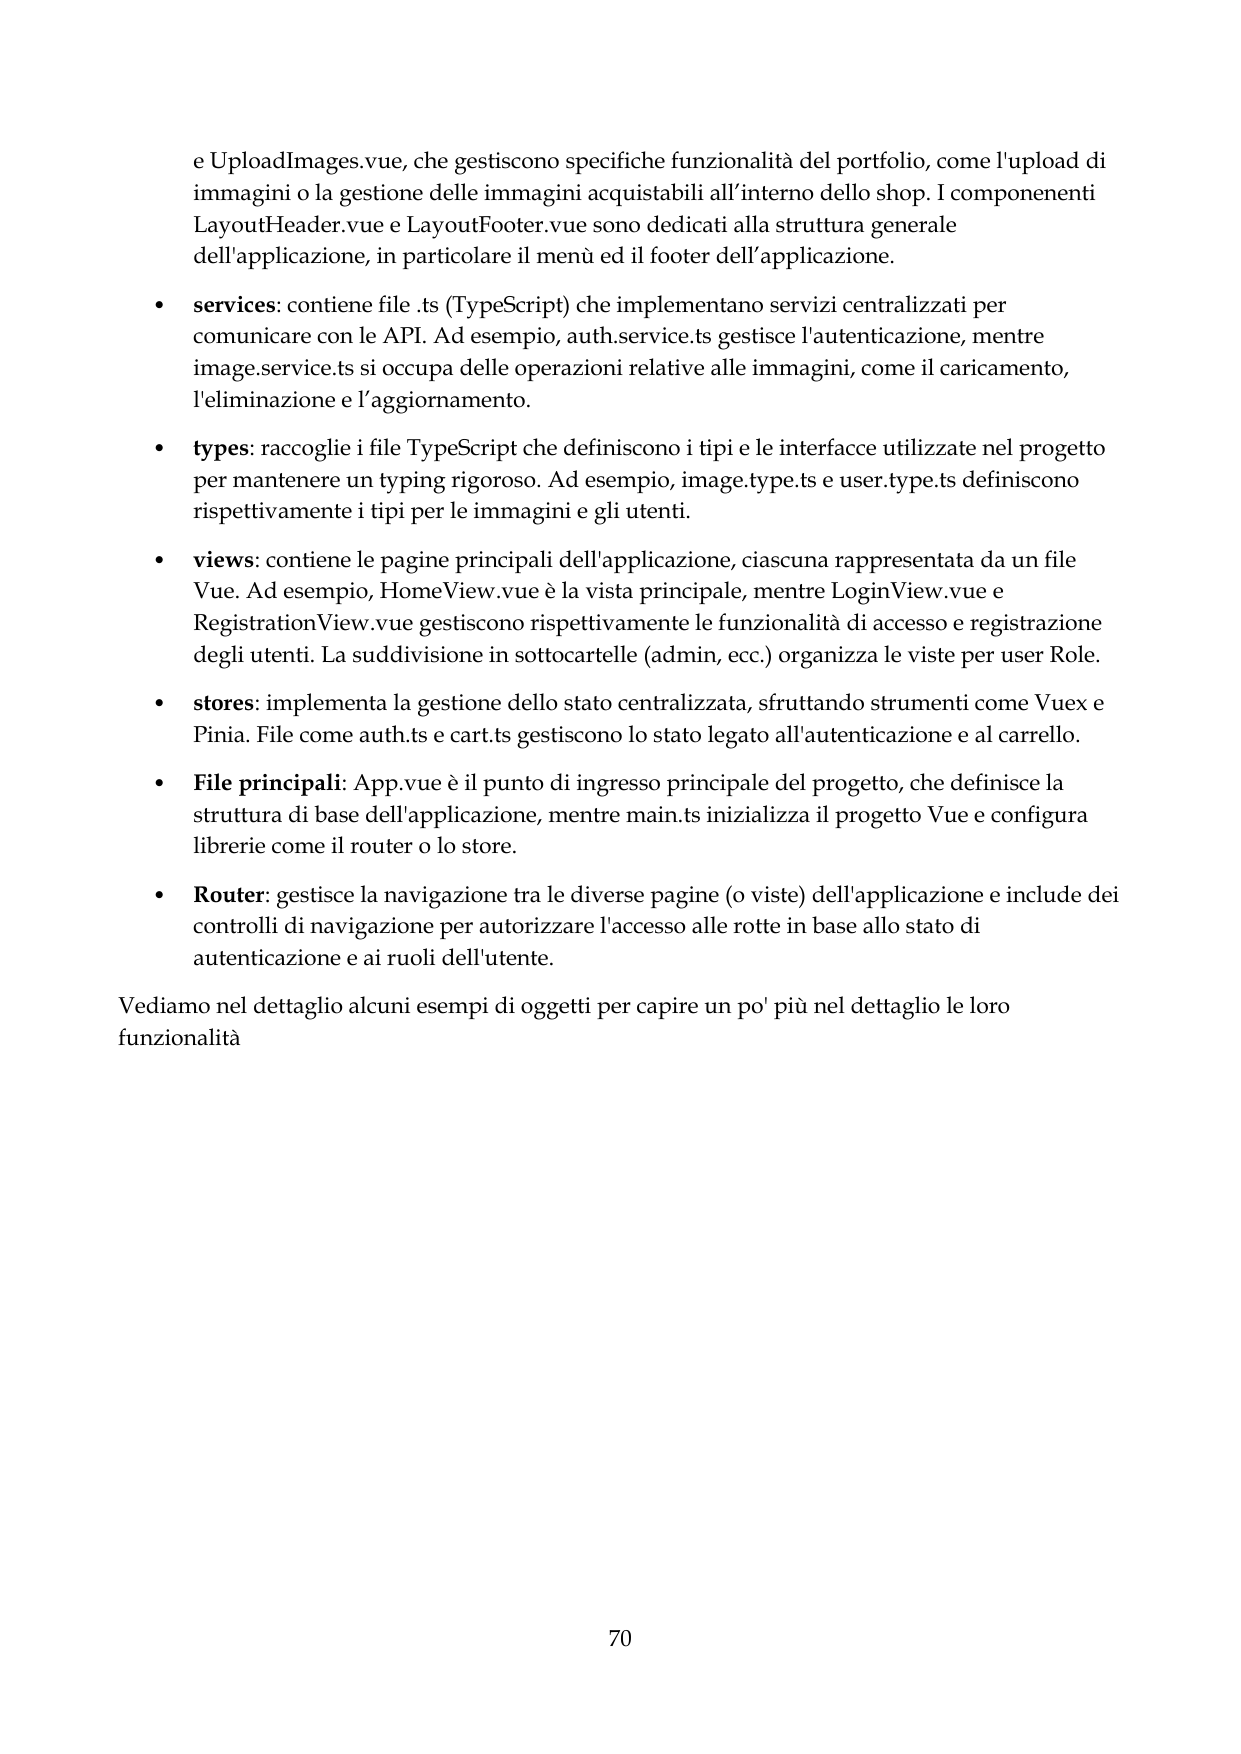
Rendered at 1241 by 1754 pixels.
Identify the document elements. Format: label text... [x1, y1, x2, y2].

list types: raccoglie i file TypeScript che definiscono i tipi e le interfacce utilizzate nel progetto per mantenere un typing rigoroso. Ad esempio, image.type.ts e user.type.ts definiscono rispettivamente i tipi per le immagini e gli utenti. [156, 434, 1122, 525]
list views: contiene le pagine principali dell'applicazione, ciascuna rappresentata da un file Vue. Ad esempio, HomeView.vue è la vista principale, mentre LoginView.vue e RegistrationView.vue gestiscono rispettivamente le funzionalità di accesso e registrazione degli utenti. La suddivisione in sottocartelle (admin, ecc.) organizza le viste per user Role. [156, 546, 1122, 668]
list stores: implementa la gestione dello stato centralizzata, sfruttando strumenti come Vuex e Pinia. File come auth.ts e cart.ts gestiscono lo stato legato all'autenticazione e al carrello. [156, 689, 1122, 748]
list Router: gestisce la navigazione tra le diverse pagine (o viste) dell'applicazione e include dei controlli di navigazione per autorizzare l'accesso alle rotte in base allo stato di autenticazione e ai ruoli dell'utente. [156, 881, 1122, 972]
list services: contiene file .ts (TypeScript) che implementano servizi centralizzati per comunicare con le API. Ad esempio, auth.service.ts gestisce l'autenticazione, mentre image.service.ts si occupa delle operazioni relative alle immagini, come il caricamento, l'eliminazione e l’aggiornamento. [156, 291, 1122, 413]
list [156, 148, 1122, 270]
list File principali: App.vue è il punto di ingresso principale del progetto, che definisce la struttura di base dell'applicazione, mentre main.ts inizializza il progetto Vue e configura librerie come il router o lo store. [156, 769, 1122, 860]
text Vediamo nel dettaglio alcuni esempi di oggetti per capire un po' più nel dettaglio le loro funzionalità [118, 993, 1122, 1052]
